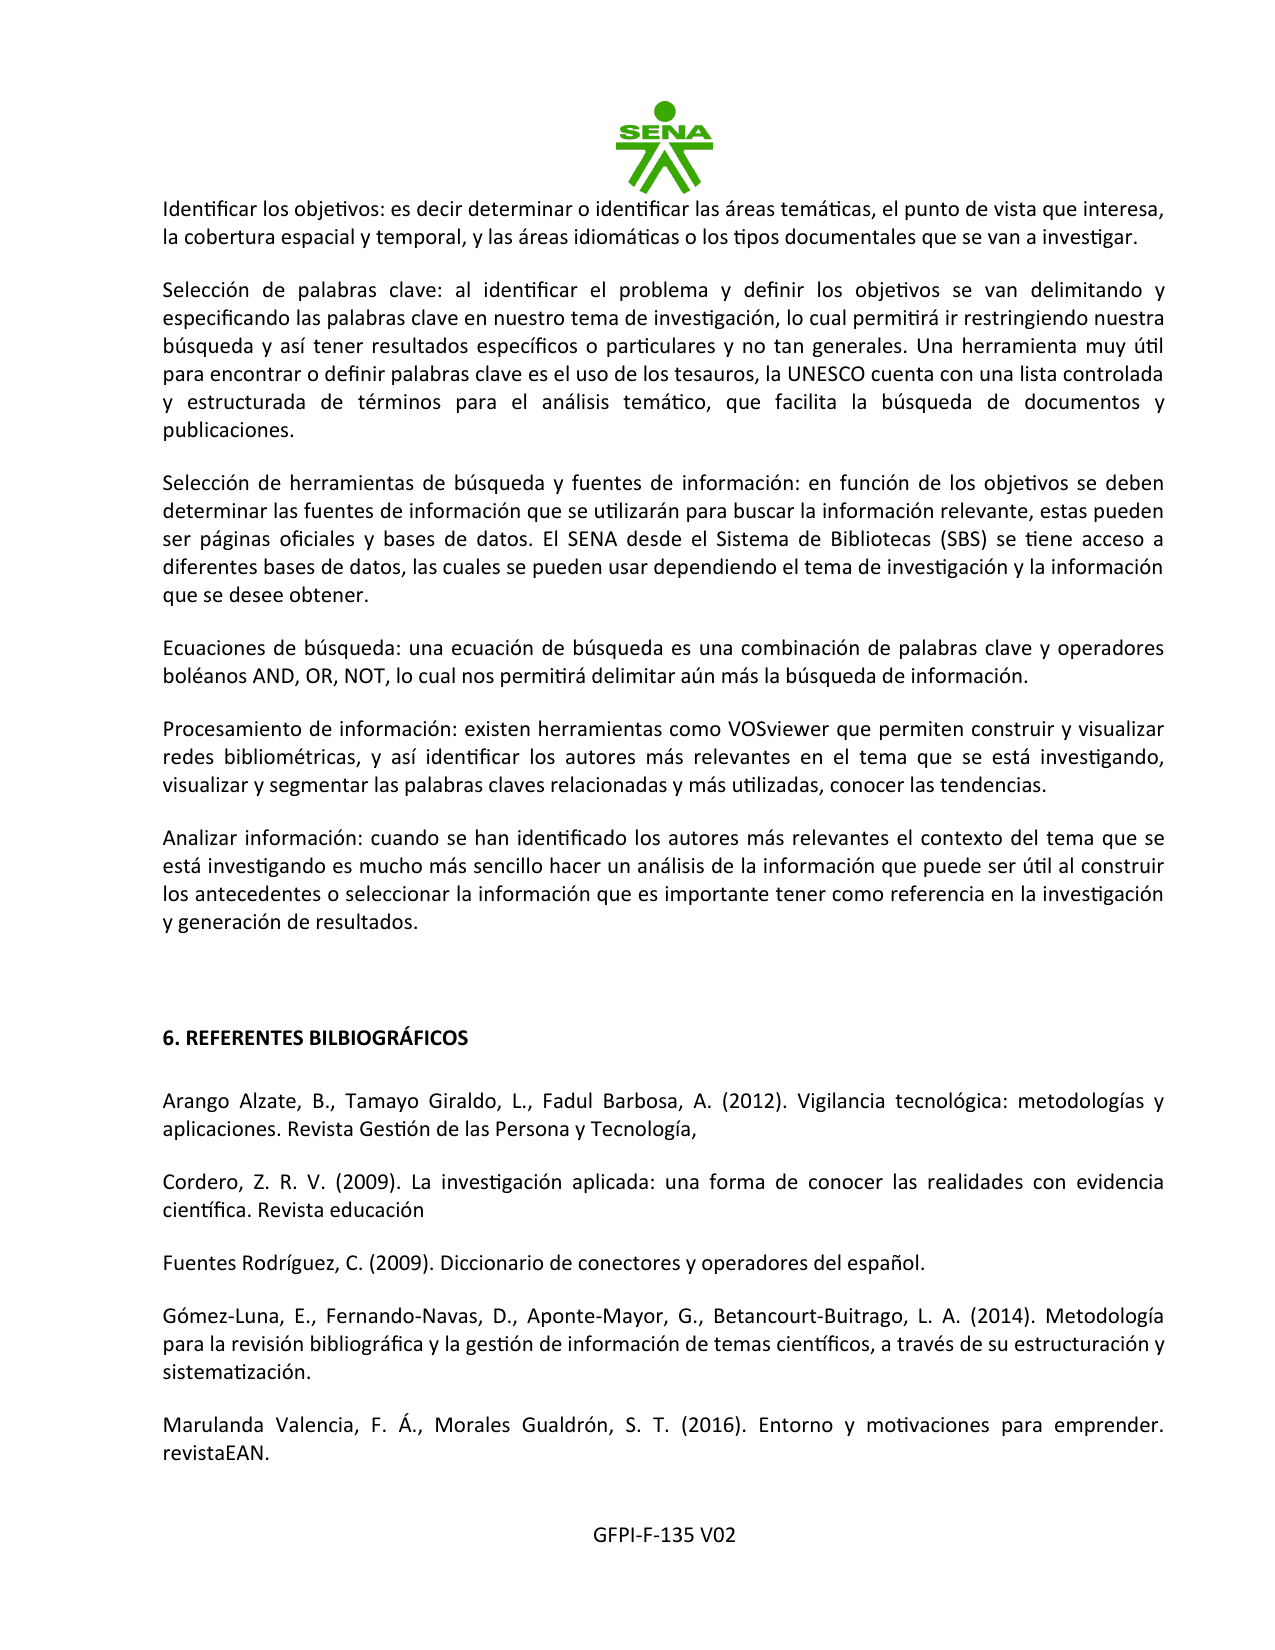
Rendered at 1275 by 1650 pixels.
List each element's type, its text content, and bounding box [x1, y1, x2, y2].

text Selección de palabras clave: al identificar el problema y definir los objetivos se van delimitando y especificando las palabras clave en nuestro tema de investigación, lo cual permitirá ir restringiendo nuestra búsqueda y así tener resultados específicos o particulares y no tan generales. Una herramienta muy útil para encontrar o definir palabras clave es el uso de los tesauros, la UNESCO cuenta con una lista controlada y estructurada de términos para el análisis temático, que facilita la búsqueda de documentos y publicaciones. [162, 275, 1167, 443]
text Arango Alzate, B., Tamayo Giraldo, L., Fadul Barbosa, A. (2012). Vigilancia tecnológica: metodologías y aplicaciones. Revista Gestión de las Persona y Tecnología, [162, 1086, 1167, 1142]
text Gómez-Luna, E., Fernando-Navas, D., Aponte-Mayor, G., Betancourt-Buitrago, L. A. (2014). Metodología para la revisión bibliográfica y la gestión de información de temas científicos, a través de su estructuración y sistematización. [162, 1301, 1167, 1385]
text 6. REFERENTES BILBIOGRÁFICOS [162, 1023, 1167, 1051]
text Cordero, Z. R. V. (2009). La investigación aplicada: una forma de conocer las realidades con evidencia científica. Revista educación [162, 1167, 1167, 1223]
text Identificar los objetivos: es decir determinar o identificar las áreas temáticas, el punto de vista que interesa, la cobertura espacial y temporal, y las áreas idiomáticas o los tipos documentales que se van a investigar. [162, 194, 1167, 250]
text Procesamiento de información: existen herramientas como VOSviewer que permiten construir y visualizar redes bibliométricas, y así identificar los autores más relevantes en el tema que se está investigando, visualizar y segmentar las palabras claves relacionadas y más utilizadas, conocer las tendencias. [162, 714, 1167, 798]
text Analizar información: cuando se han identificado los autores más relevantes el contexto del tema que se está investigando es mucho más sencillo hacer un análisis de la información que puede ser útil al construir los antecedentes o seleccionar la información que es importante tener como referencia en la investigación y generación de resultados. [162, 823, 1167, 935]
text Selección de herramientas de búsqueda y fuentes de información: en función de los objetivos se deben determinar las fuentes de información que se utilizarán para buscar la información relevante, estas pueden ser páginas oficiales y bases de datos. El SENA desde el Sistema de Bibliotecas (SBS) se tiene acceso a diferentes bases de datos, las cuales se pueden usar dependiendo el tema de investigación y la información que se desee obtener. [162, 468, 1167, 608]
text Fuentes Rodríguez, C. (2009). Diccionario de conectores y operadores del español. [162, 1248, 1167, 1276]
text Ecuaciones de búsqueda: una ecuación de búsqueda es una combinación de palabras clave y operadores boléanos AND, OR, NOT, lo cual nos permitirá delimitar aún más la búsqueda de información. [162, 633, 1167, 689]
text Marulanda Valencia, F. Á., Morales Gualdrón, S. T. (2016). Entorno y motivaciones para emprender. revistaEAN. [162, 1410, 1167, 1466]
picture [616, 101, 714, 194]
